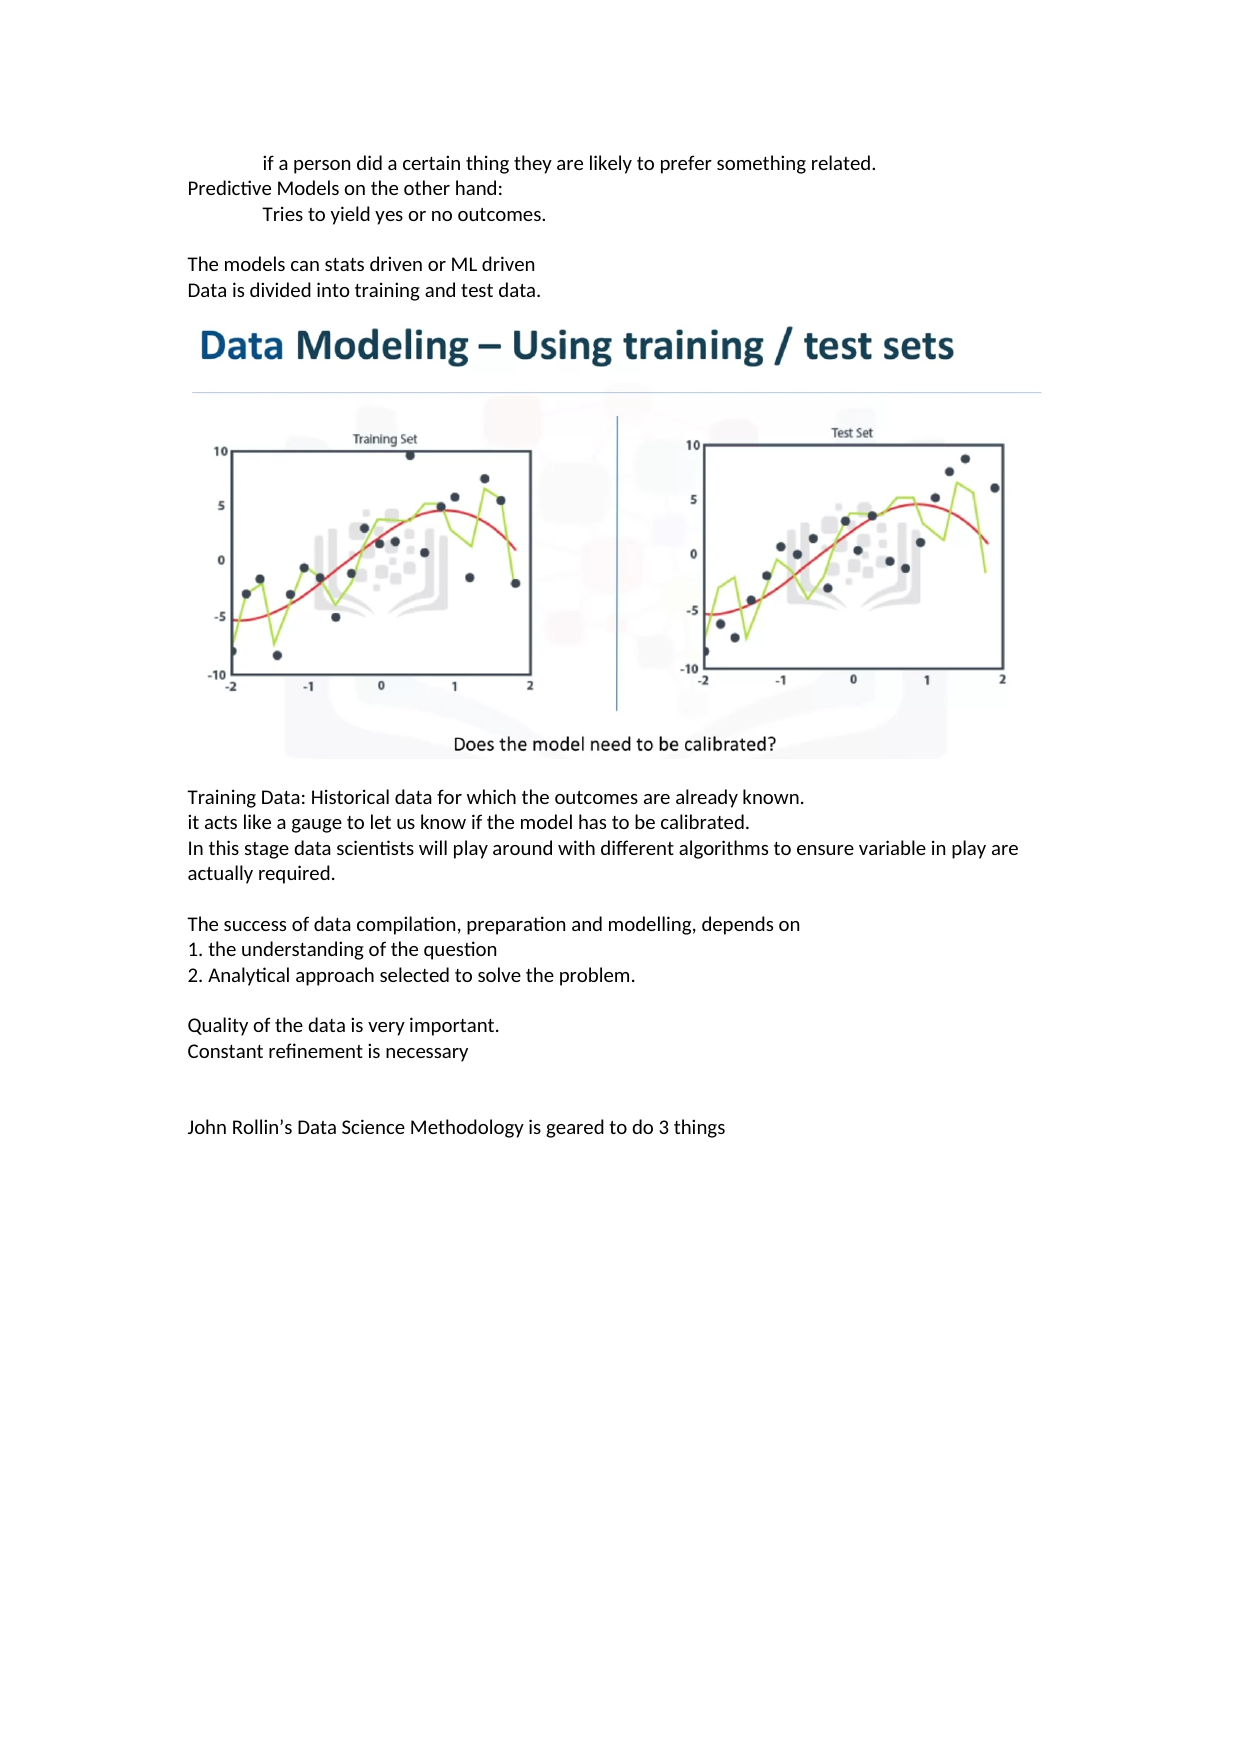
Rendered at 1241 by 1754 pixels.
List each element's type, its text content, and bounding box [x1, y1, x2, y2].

text The success of data compilation, preparation and modelling, depends on [187, 911, 1053, 936]
text Predictive Models on the other hand: [187, 175, 1053, 201]
picture [187, 302, 1052, 759]
text Data is divided into training and test data. [187, 277, 1053, 302]
text In this stage data scientists will play around with different algorithms to ensure variable in play are actually required. [187, 835, 1053, 886]
text if a person did a certain thing they are likely to prefer something related. [187, 150, 1053, 175]
list Quality of the data is very important. [187, 1013, 1053, 1038]
list the understanding of the question [187, 936, 1053, 962]
text Training Data: Historical data for which the outcomes are already known. [187, 784, 1053, 809]
text The models can stats driven or ML driven [187, 252, 1053, 277]
list Constant refinement is necessary [187, 1038, 1053, 1063]
list Analytical approach selected to solve the problem. [187, 962, 1053, 987]
text John Rollin’s Data Science Methodology is geared to do 3 things [187, 1114, 1053, 1140]
text Tries to yield yes or no outcomes. [187, 201, 1053, 226]
text it acts like a gauge to let us know if the model has to be calibrated. [187, 809, 1053, 835]
